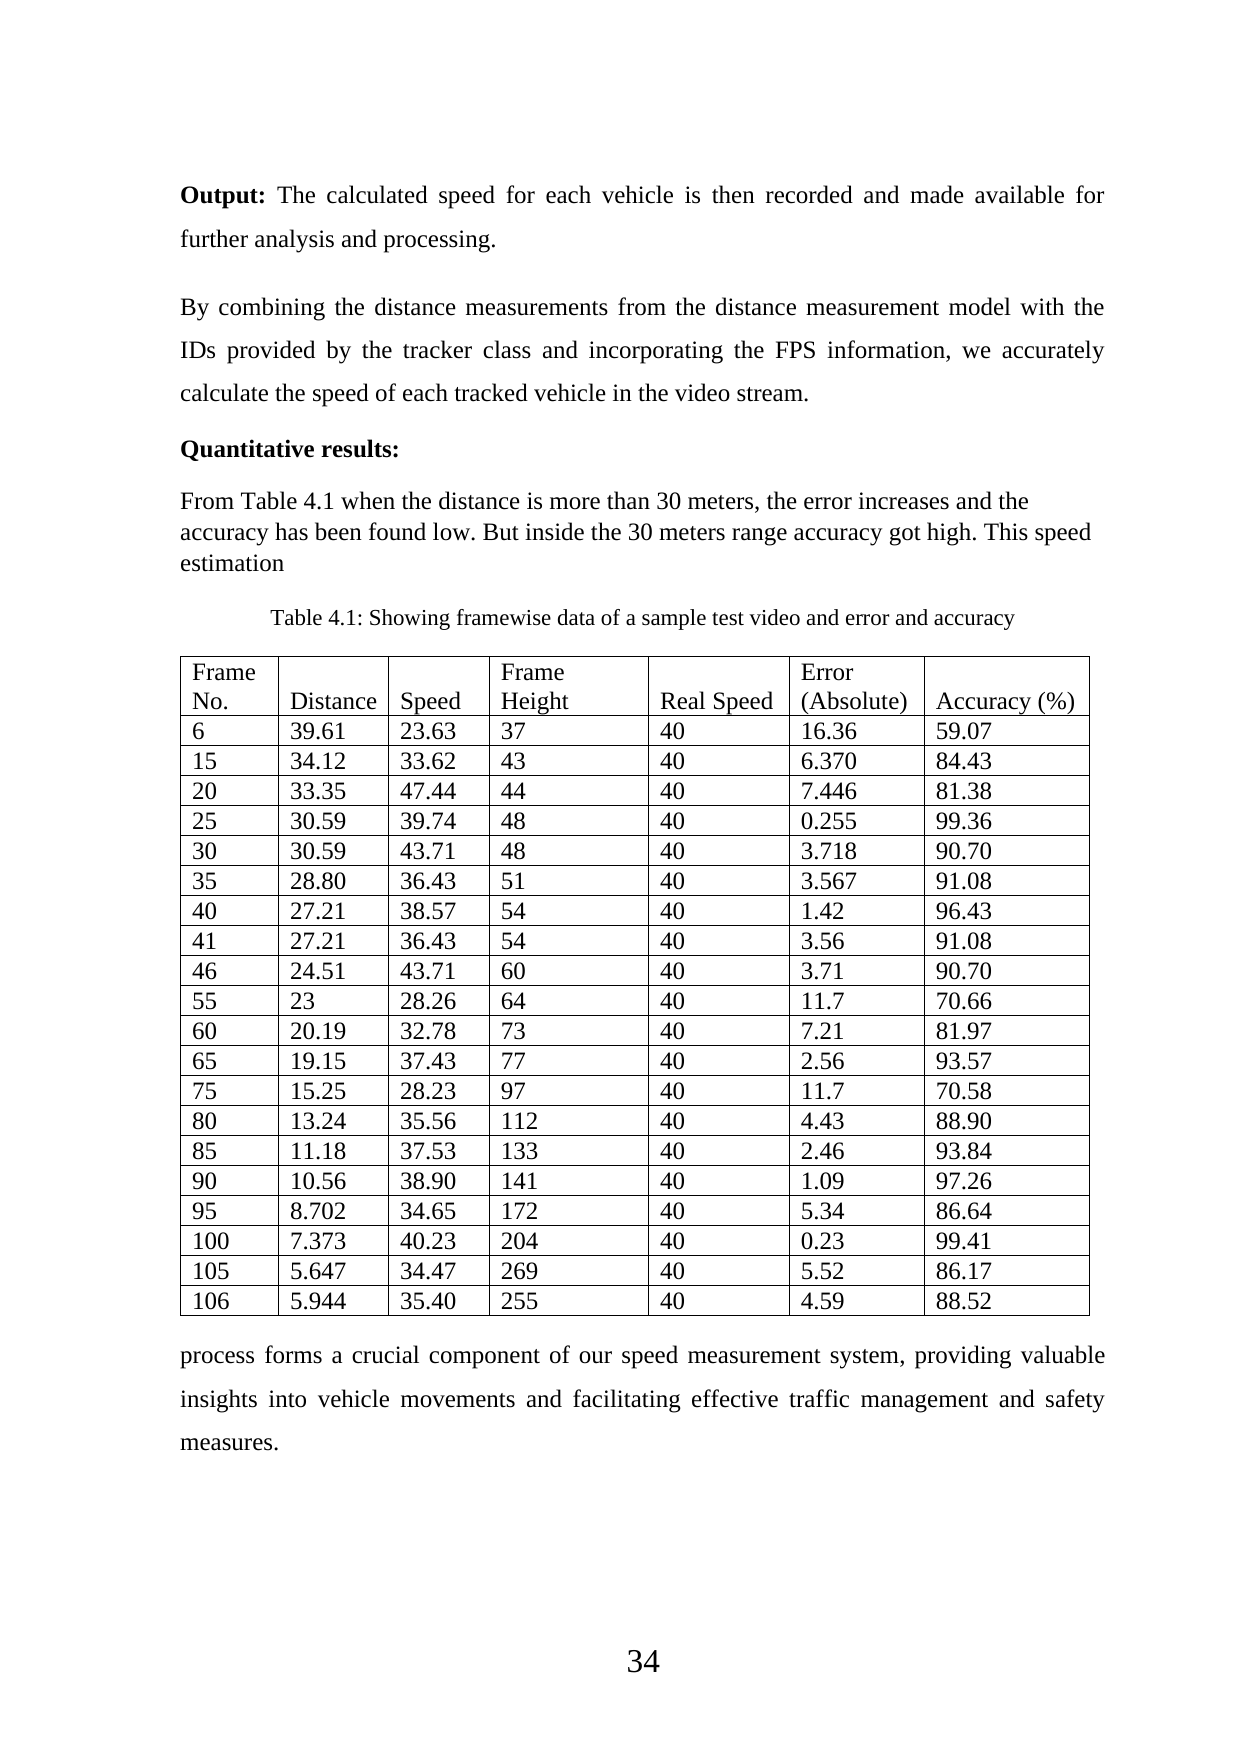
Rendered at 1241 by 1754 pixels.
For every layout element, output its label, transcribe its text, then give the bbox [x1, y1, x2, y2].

table_cell 105 [181, 1256, 278, 1284]
table_cell 35 [181, 866, 278, 895]
table_cell 30 [181, 836, 278, 865]
table_cell 7.446 [790, 776, 924, 805]
table_cell 35.40 [389, 1286, 489, 1314]
table_cell 24.51 [279, 956, 388, 985]
table_cell 33.35 [279, 776, 388, 805]
table_cell 112 [490, 1106, 648, 1135]
table_cell 37.53 [389, 1136, 489, 1165]
table_cell 7.21 [790, 1016, 924, 1045]
table_cell 2.46 [790, 1136, 924, 1165]
table_cell 37.43 [389, 1046, 489, 1075]
table_cell 8.702 [279, 1196, 388, 1225]
text Output: The calculated speed for each vehicle is then recorded and made available for further analysis and processing. [180, 181, 1106, 252]
table_header Frame Height [490, 657, 648, 715]
table_cell 80 [181, 1106, 278, 1135]
table_cell 32.78 [389, 1016, 489, 1045]
table_cell 55 [181, 986, 278, 1015]
table_cell 43.71 [389, 956, 489, 985]
table_cell 34.65 [389, 1196, 489, 1225]
table_cell 30.59 [279, 836, 388, 865]
table_cell 34.12 [279, 746, 388, 775]
table_cell 23 [279, 986, 388, 1015]
table_cell 28.80 [279, 866, 388, 895]
table_cell 54 [490, 896, 648, 925]
table_cell 25 [181, 806, 278, 835]
table_cell 41 [181, 926, 278, 955]
table_cell 27.21 [279, 896, 388, 925]
table_cell 73 [490, 1016, 648, 1045]
table_cell 5.647 [279, 1256, 388, 1284]
table_cell 6 [181, 716, 278, 745]
table_cell 95 [181, 1196, 278, 1225]
table_cell 3.71 [790, 956, 924, 985]
table_cell 60 [490, 956, 648, 985]
table_cell 34.47 [389, 1256, 489, 1284]
table_cell 84.43 [925, 746, 1089, 775]
table_cell 40 [649, 956, 789, 985]
table_cell 7.373 [279, 1226, 388, 1255]
table_cell 46 [181, 956, 278, 985]
table_cell 269 [490, 1256, 648, 1284]
table_cell 88.52 [925, 1286, 1089, 1314]
table_cell 36.43 [389, 926, 489, 955]
table_cell 65 [181, 1046, 278, 1075]
table_cell 91.08 [925, 866, 1089, 895]
table_cell 48 [490, 806, 648, 835]
table_cell 3.56 [790, 926, 924, 955]
table_header Speed [389, 657, 489, 715]
table_cell 4.43 [790, 1106, 924, 1135]
table_header Frame No. [181, 657, 278, 715]
table_cell 2.56 [790, 1046, 924, 1075]
table_cell 23.63 [389, 716, 489, 745]
table_cell 40 [181, 896, 278, 925]
table_cell 11.7 [790, 1076, 924, 1105]
table_cell 40 [649, 1286, 789, 1314]
table_cell 0.23 [790, 1226, 924, 1255]
table_header Accuracy (%) [925, 657, 1089, 715]
table_cell 133 [490, 1136, 648, 1165]
table_cell 70.58 [925, 1076, 1089, 1105]
table_cell 93.57 [925, 1046, 1089, 1075]
table_header Real Speed [649, 657, 789, 715]
table_cell 37 [490, 716, 648, 745]
table_cell 40 [649, 716, 789, 745]
table_cell 44 [490, 776, 648, 805]
table_cell 77 [490, 1046, 648, 1075]
table_cell 40 [649, 896, 789, 925]
text process forms a crucial component of our speed measurement system, providing valuable insights into vehicle movements and facilitating effective traffic management and safety measures. [180, 1341, 1106, 1456]
table_cell 40 [649, 986, 789, 1015]
table_cell 99.36 [925, 806, 1089, 835]
table_cell 20.19 [279, 1016, 388, 1045]
table_cell 40 [649, 806, 789, 835]
text Table 4.1: Showing framewise data of a sample test video and error and accuracy [180, 604, 1106, 631]
table_cell 100 [181, 1226, 278, 1255]
table_cell 96.43 [925, 896, 1089, 925]
table_cell 11.18 [279, 1136, 388, 1165]
table_header Error (Absolute) [790, 657, 924, 715]
table_cell 13.24 [279, 1106, 388, 1135]
table_cell 97.26 [925, 1166, 1089, 1195]
table_cell 38.57 [389, 896, 489, 925]
table_cell 88.90 [925, 1106, 1089, 1135]
table_cell 3.567 [790, 866, 924, 895]
table_cell 60 [181, 1016, 278, 1045]
table_header Distance [279, 657, 388, 715]
table_cell 91.08 [925, 926, 1089, 955]
table_cell 40 [649, 836, 789, 865]
table_cell 99.41 [925, 1226, 1089, 1255]
table_cell 43.71 [389, 836, 489, 865]
table_cell 75 [181, 1076, 278, 1105]
table_cell 28.23 [389, 1076, 489, 1105]
table_cell 172 [490, 1196, 648, 1225]
table_cell 5.944 [279, 1286, 388, 1314]
table_cell 28.26 [389, 986, 489, 1015]
table_cell 3.718 [790, 836, 924, 865]
table_cell 38.90 [389, 1166, 489, 1195]
table_cell 19.15 [279, 1046, 388, 1075]
table_cell 40 [649, 926, 789, 955]
table_cell 40 [649, 1106, 789, 1135]
table_cell 15 [181, 746, 278, 775]
table_cell 15.25 [279, 1076, 388, 1105]
table_cell 40 [649, 1166, 789, 1195]
text By combining the distance measurements from the distance measurement model with the IDs provided by the tracker class and incorporating the FPS information, we accurately calculate the speed of each tracked vehicle in the video stream. [180, 292, 1106, 407]
table_cell 40 [649, 1046, 789, 1075]
table_cell 97 [490, 1076, 648, 1105]
table_cell 141 [490, 1166, 648, 1195]
table_cell 90.70 [925, 836, 1089, 865]
table_cell 90.70 [925, 956, 1089, 985]
table_cell 90 [181, 1166, 278, 1195]
table_cell 35.56 [389, 1106, 489, 1135]
table_cell 93.84 [925, 1136, 1089, 1165]
table_cell 204 [490, 1226, 648, 1255]
table_cell 39.61 [279, 716, 388, 745]
table_cell 47.44 [389, 776, 489, 805]
table_cell 30.59 [279, 806, 388, 835]
table_cell 40 [649, 1076, 789, 1105]
table_cell 20 [181, 776, 278, 805]
table_cell 16.36 [790, 716, 924, 745]
table_cell 59.07 [925, 716, 1089, 745]
table_cell 40 [649, 1226, 789, 1255]
table_cell 33.62 [389, 746, 489, 775]
table_cell 70.66 [925, 986, 1089, 1015]
table_cell 86.64 [925, 1196, 1089, 1225]
table_cell 40 [649, 1196, 789, 1225]
table_cell 54 [490, 926, 648, 955]
table_cell 11.7 [790, 986, 924, 1015]
table_cell 6.370 [790, 746, 924, 775]
table_cell 40 [649, 1136, 789, 1165]
table_cell 51 [490, 866, 648, 895]
table_cell 4.59 [790, 1286, 924, 1314]
table_cell 0.255 [790, 806, 924, 835]
table_cell 86.17 [925, 1256, 1089, 1284]
table_cell 81.97 [925, 1016, 1089, 1045]
table_cell 39.74 [389, 806, 489, 835]
table_cell 1.09 [790, 1166, 924, 1195]
table_cell 40 [649, 1016, 789, 1045]
table_cell 40 [649, 746, 789, 775]
table_cell 106 [181, 1286, 278, 1314]
table_cell 27.21 [279, 926, 388, 955]
table_cell 64 [490, 986, 648, 1015]
table_cell 40.23 [389, 1226, 489, 1255]
table_cell 5.34 [790, 1196, 924, 1225]
table_cell 10.56 [279, 1166, 388, 1195]
table_cell 81.38 [925, 776, 1089, 805]
table_cell 40 [649, 776, 789, 805]
table_cell 43 [490, 746, 648, 775]
table_cell 48 [490, 836, 648, 865]
text Quantitative results: [180, 434, 1106, 462]
text From Table 4.1 when the distance is more than 30 meters, the error increases and the accuracy has been found low. But inside the 30 meters range accuracy got high. This speed estimation [180, 486, 1106, 577]
table_cell 85 [181, 1136, 278, 1165]
table_cell 255 [490, 1286, 648, 1314]
table_cell 5.52 [790, 1256, 924, 1284]
table_cell 1.42 [790, 896, 924, 925]
table_cell 36.43 [389, 866, 489, 895]
table_cell 40 [649, 1256, 789, 1284]
table_cell 40 [649, 866, 789, 895]
